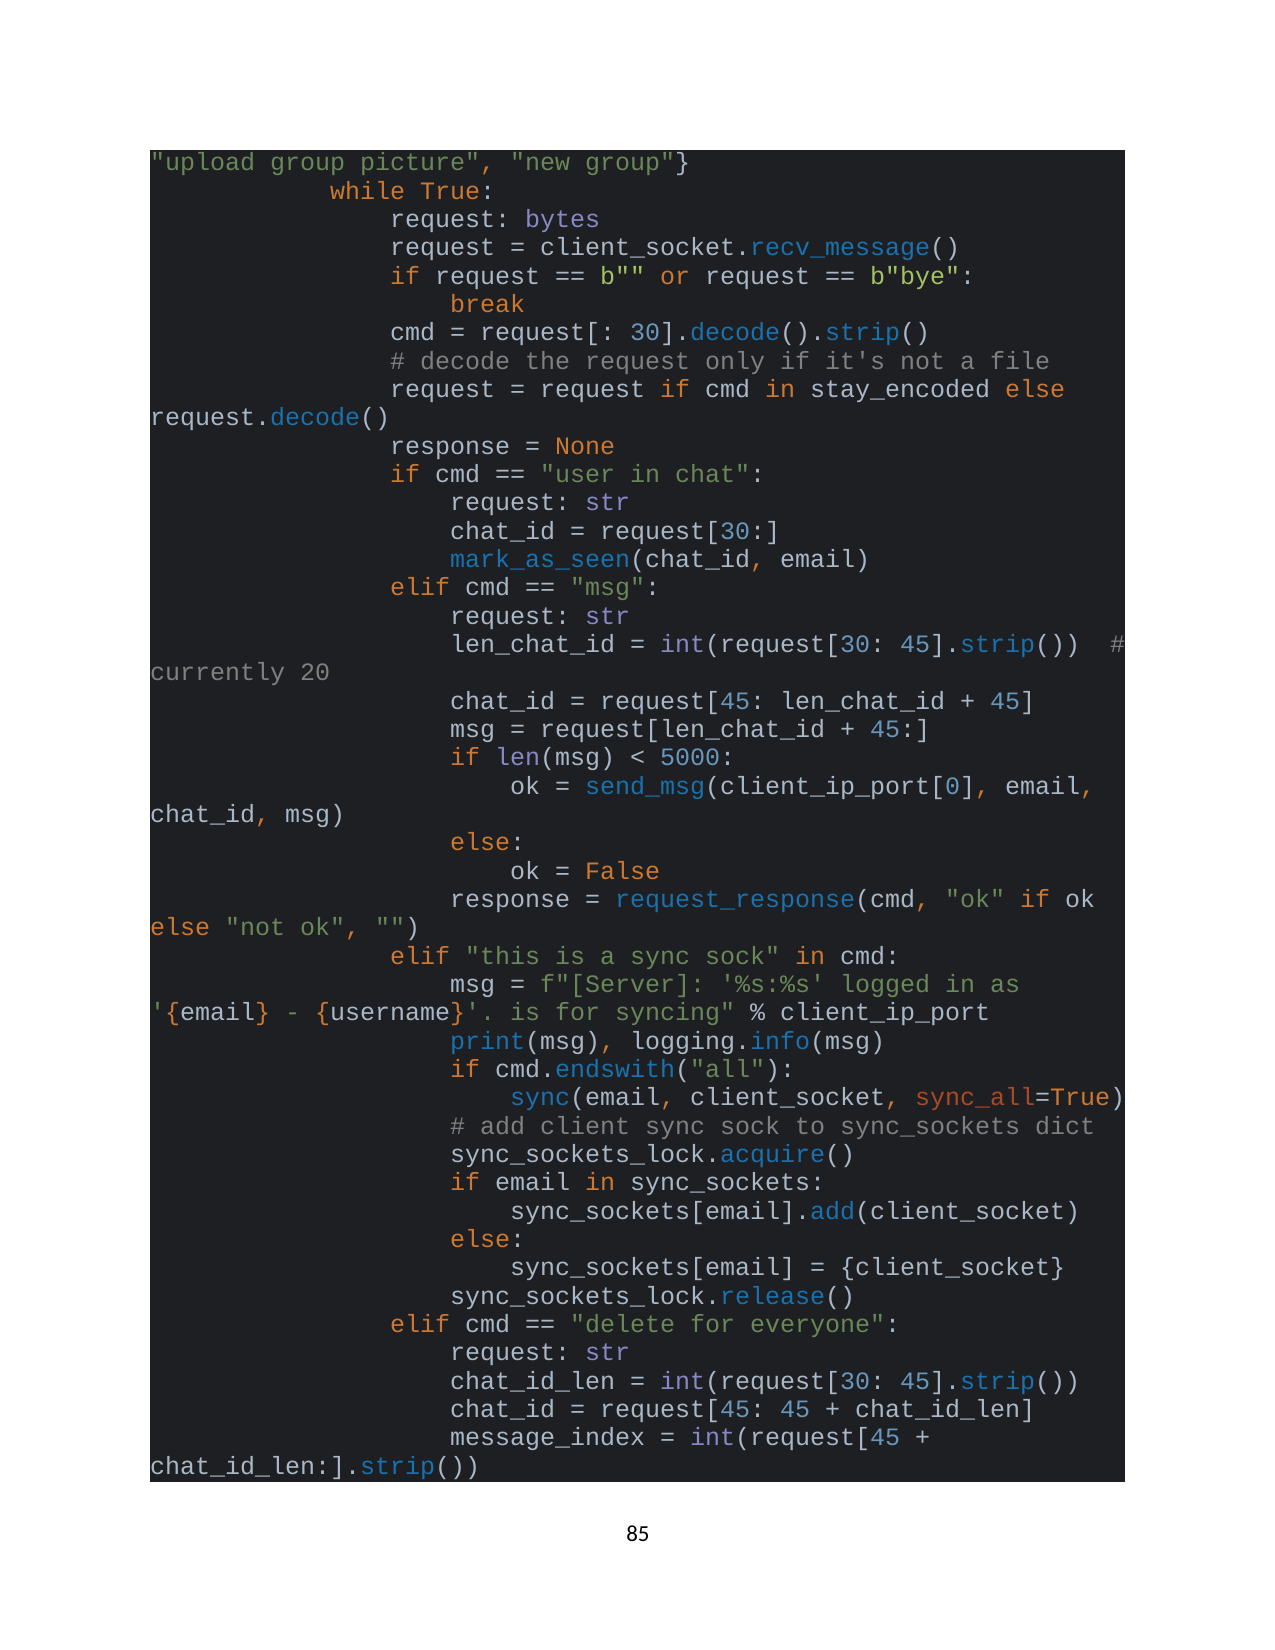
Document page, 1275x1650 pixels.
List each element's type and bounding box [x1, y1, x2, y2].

text [150, 150, 1125, 1482]
